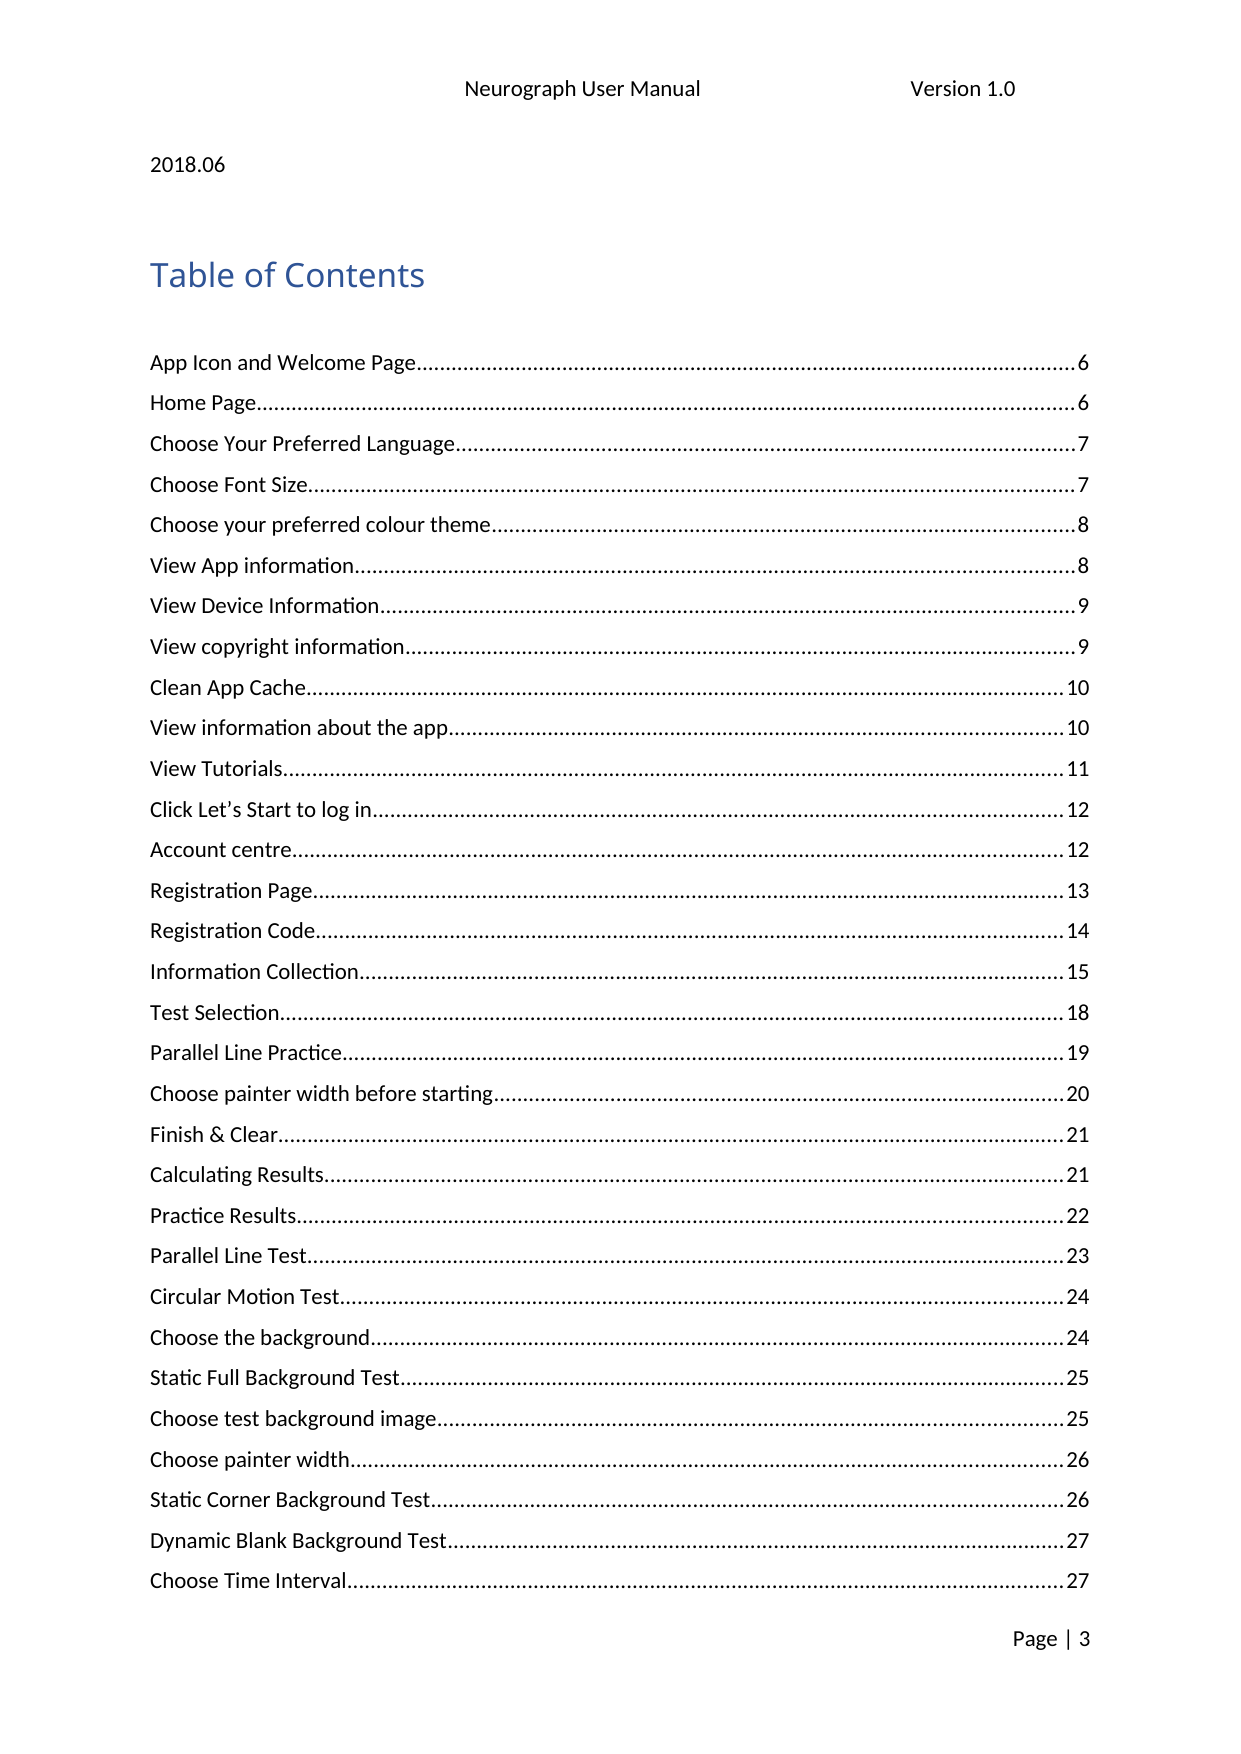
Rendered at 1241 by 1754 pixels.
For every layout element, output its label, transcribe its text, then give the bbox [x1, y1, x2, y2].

text 2018.06 [150, 150, 1090, 178]
